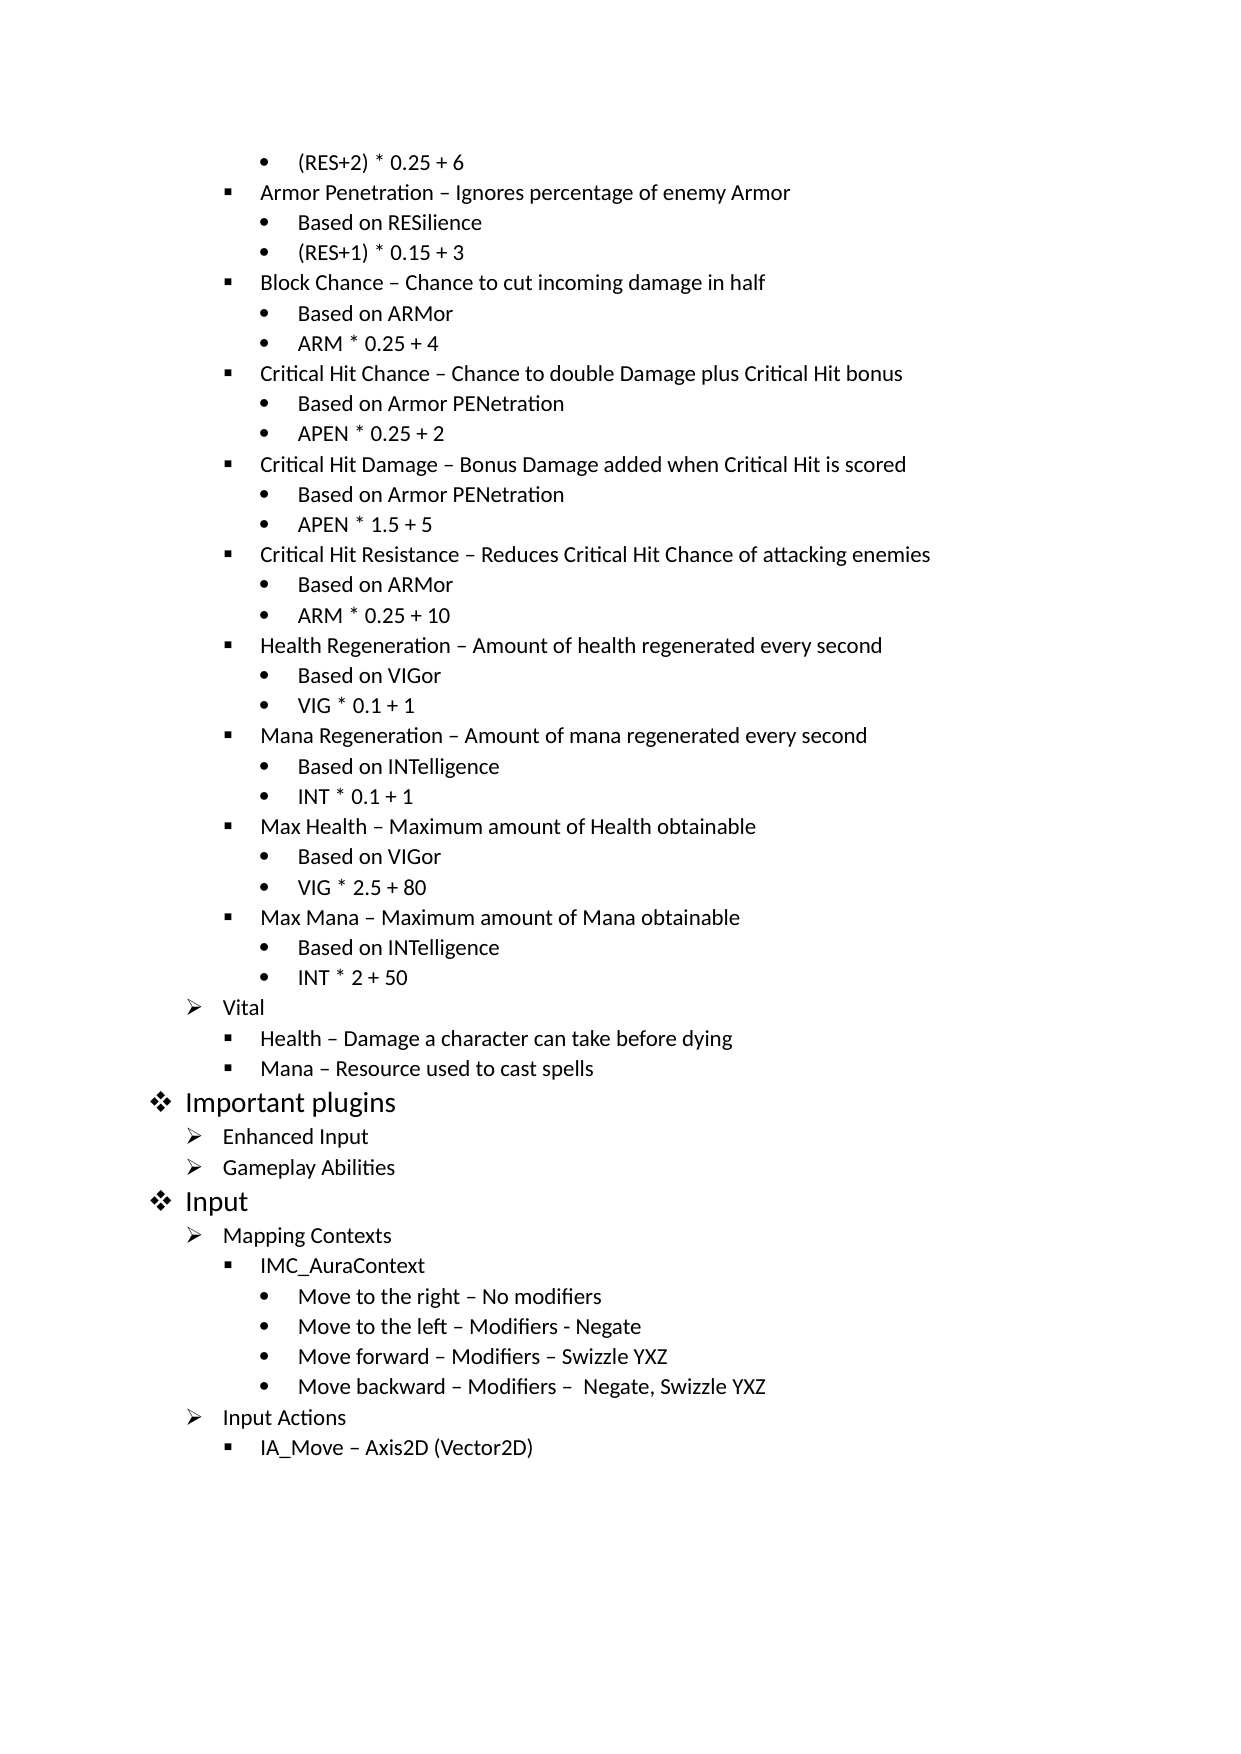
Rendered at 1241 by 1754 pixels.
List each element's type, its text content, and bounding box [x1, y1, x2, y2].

list Health – Damage a character can take before dying [223, 1024, 1093, 1052]
list (RES+1) * 0.15 + 3 [260, 238, 1093, 266]
list Max Health – Maximum amount of Health obtainable [223, 812, 1093, 840]
list ARM * 0.25 + 4 [260, 329, 1093, 357]
list (RES+2) * 0.25 + 6 [260, 148, 1093, 176]
list Based on ARMor [260, 299, 1093, 327]
list IMC_AuraContext [223, 1252, 1093, 1279]
list Move forward – Modifiers – Swizzle YXZ [260, 1342, 1093, 1370]
list Based on Armor PENetration [260, 480, 1093, 508]
list Based on VIGor [260, 842, 1093, 870]
list Mapping Contexts [185, 1221, 1093, 1249]
list VIG * 0.1 + 1 [260, 691, 1093, 719]
list Mana – Resource used to cast spells [223, 1054, 1093, 1082]
list Based on VIGor [260, 661, 1093, 689]
list Based on RESilience [260, 208, 1093, 236]
list Gameplay Abilities [185, 1153, 1093, 1181]
list Move to the right – No modifiers [260, 1282, 1093, 1310]
list Based on ARMor [260, 571, 1093, 598]
list Based on Armor PENetration [260, 389, 1093, 417]
list APEN * 1.5 + 5 [260, 510, 1093, 538]
list VIG * 2.5 + 80 [260, 873, 1093, 901]
list Input Actions [185, 1403, 1093, 1431]
list Health Regeneration – Amount of health regenerated every second [223, 631, 1093, 659]
list Based on INTelligence [260, 752, 1093, 780]
list Input [148, 1183, 1093, 1218]
list Critical Hit Damage – Bonus Damage added when Critical Hit is scored [223, 450, 1093, 478]
list INT * 2 + 50 [260, 963, 1093, 991]
list Move backward – Modifiers – Negate, Swizzle YXZ [260, 1372, 1093, 1400]
list Based on INTelligence [260, 933, 1093, 961]
list Critical Hit Chance – Chance to double Damage plus Critical Hit bonus [223, 359, 1093, 387]
list INT * 0.1 + 1 [260, 782, 1093, 810]
list Armor Penetration – Ignores percentage of enemy Armor [223, 178, 1093, 206]
list Block Chance – Chance to cut incoming damage in half [223, 268, 1093, 296]
list Vital [185, 993, 1093, 1021]
list Max Mana – Maximum amount of Mana obtainable [223, 903, 1093, 931]
list Critical Hit Resistance – Reduces Critical Hit Chance of attacking enemies [223, 540, 1093, 568]
list ARM * 0.25 + 10 [260, 601, 1093, 629]
list IA_Move – Axis2D (Vector2D) [223, 1433, 1093, 1461]
list Enhanced Input [185, 1122, 1093, 1151]
list Important plugins [148, 1084, 1093, 1120]
list APEN * 0.25 + 2 [260, 419, 1093, 447]
list Mana Regeneration – Amount of mana regenerated every second [223, 722, 1093, 749]
list Move to the left – Modifiers - Negate [260, 1312, 1093, 1340]
